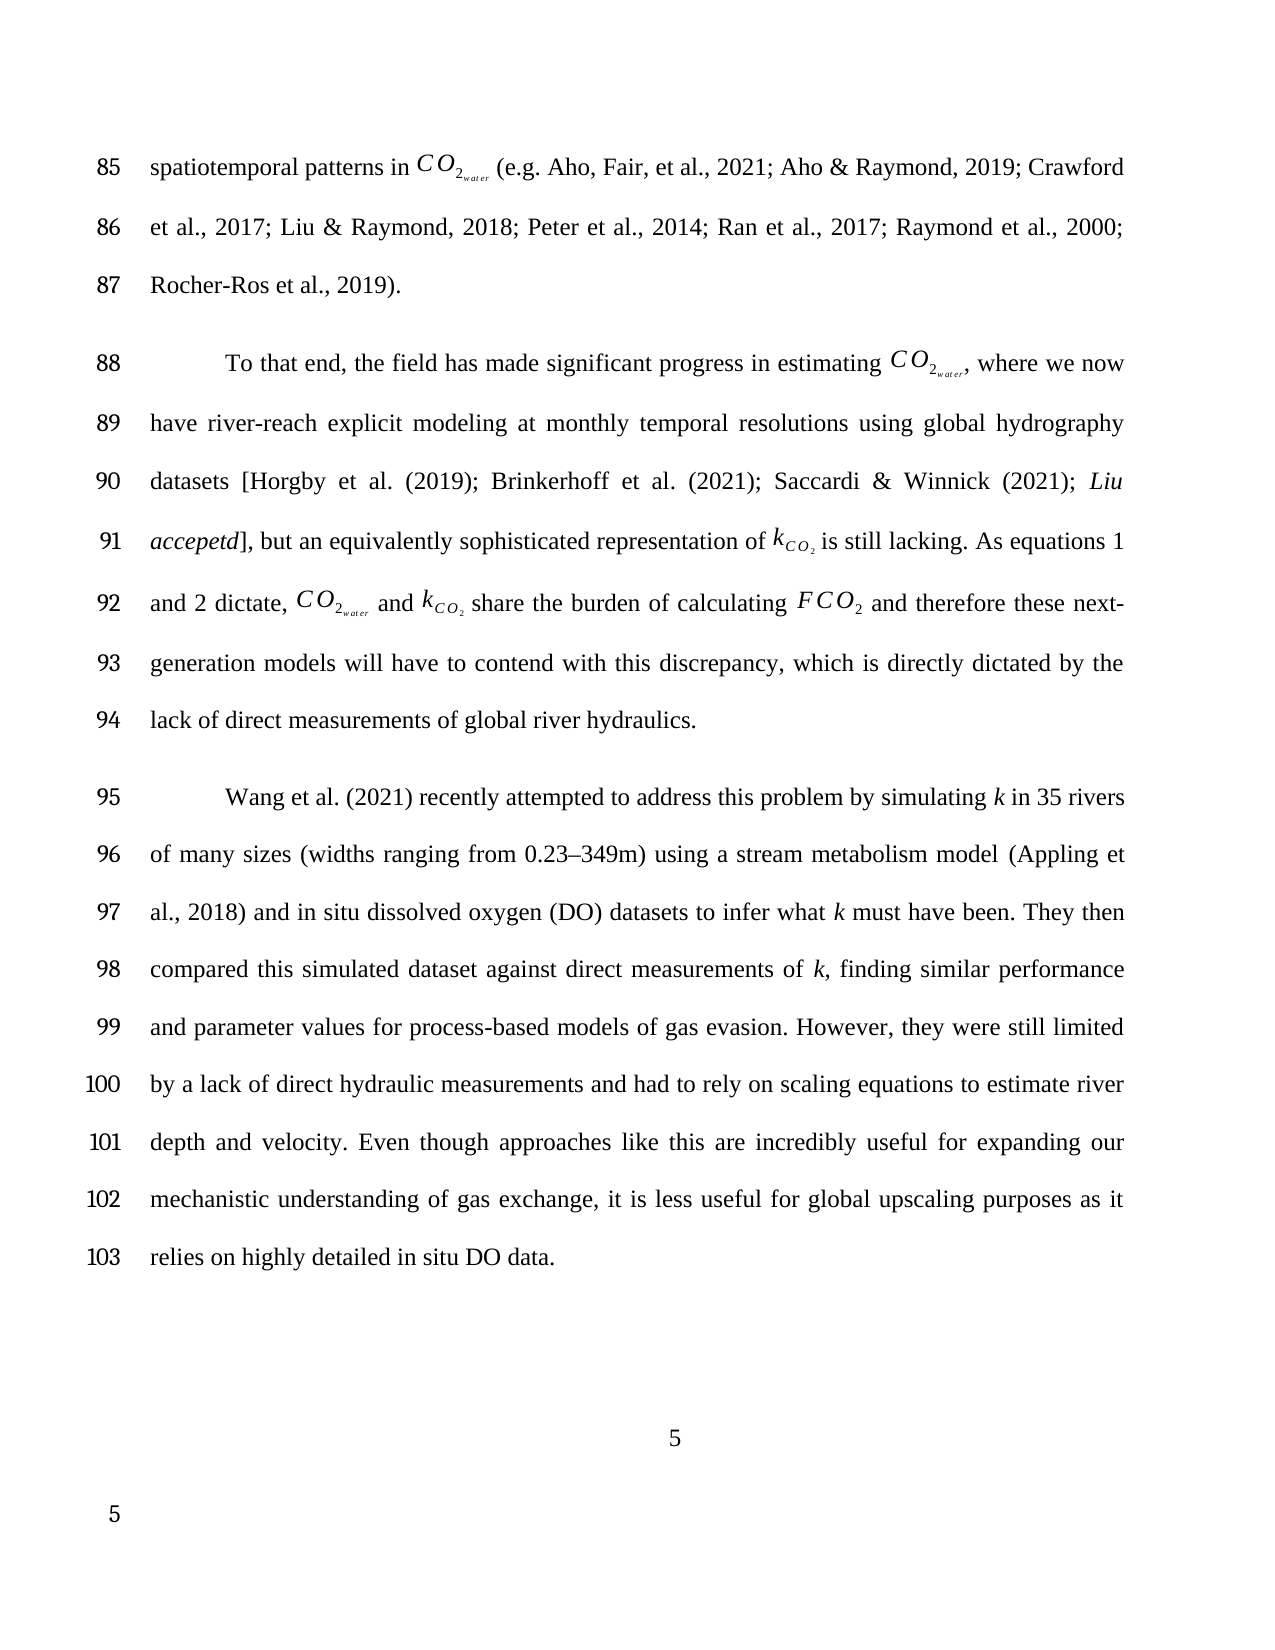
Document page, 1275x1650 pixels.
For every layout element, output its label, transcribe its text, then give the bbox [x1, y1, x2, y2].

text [150, 150, 1125, 298]
text To that end, the field has made significant progress in estimating , where we now have river-reach explicit modeling at monthly temporal resolutions using global hydrography datasets [Horgby et al. (2019); Brinkerhoff et al. (2021); Saccardi & Winnick (2021); Liu accepetd], but an equivalently sophisticated representation of is still lacking. As equations 1 and 2 dictate, and share the burden of calculating and therefore these next-generation models will have to contend with this discrepancy, which is directly dictated by the lack of direct measurements of global river hydraulics. [150, 346, 1125, 734]
text Wang et al. (2021) recently attempted to address this problem by simulating k in 35 rivers of many sizes (widths ranging from 0.23–349m) using a stream metabolism model (Appling et al., 2018) and in situ dissolved oxygen (DO) datasets to infer what k must have been. They then compared this simulated dataset against direct measurements of k, finding similar performance and parameter values for process-based models of gas evasion. However, they were still limited by a lack of direct hydraulic measurements and had to rely on scaling equations to estimate river depth and velocity. Even though approaches like this are incredibly useful for expanding our mechanistic understanding of gas exchange, it is less useful for global upscaling purposes as it relies on highly detailed in situ DO data. [150, 782, 1125, 1270]
